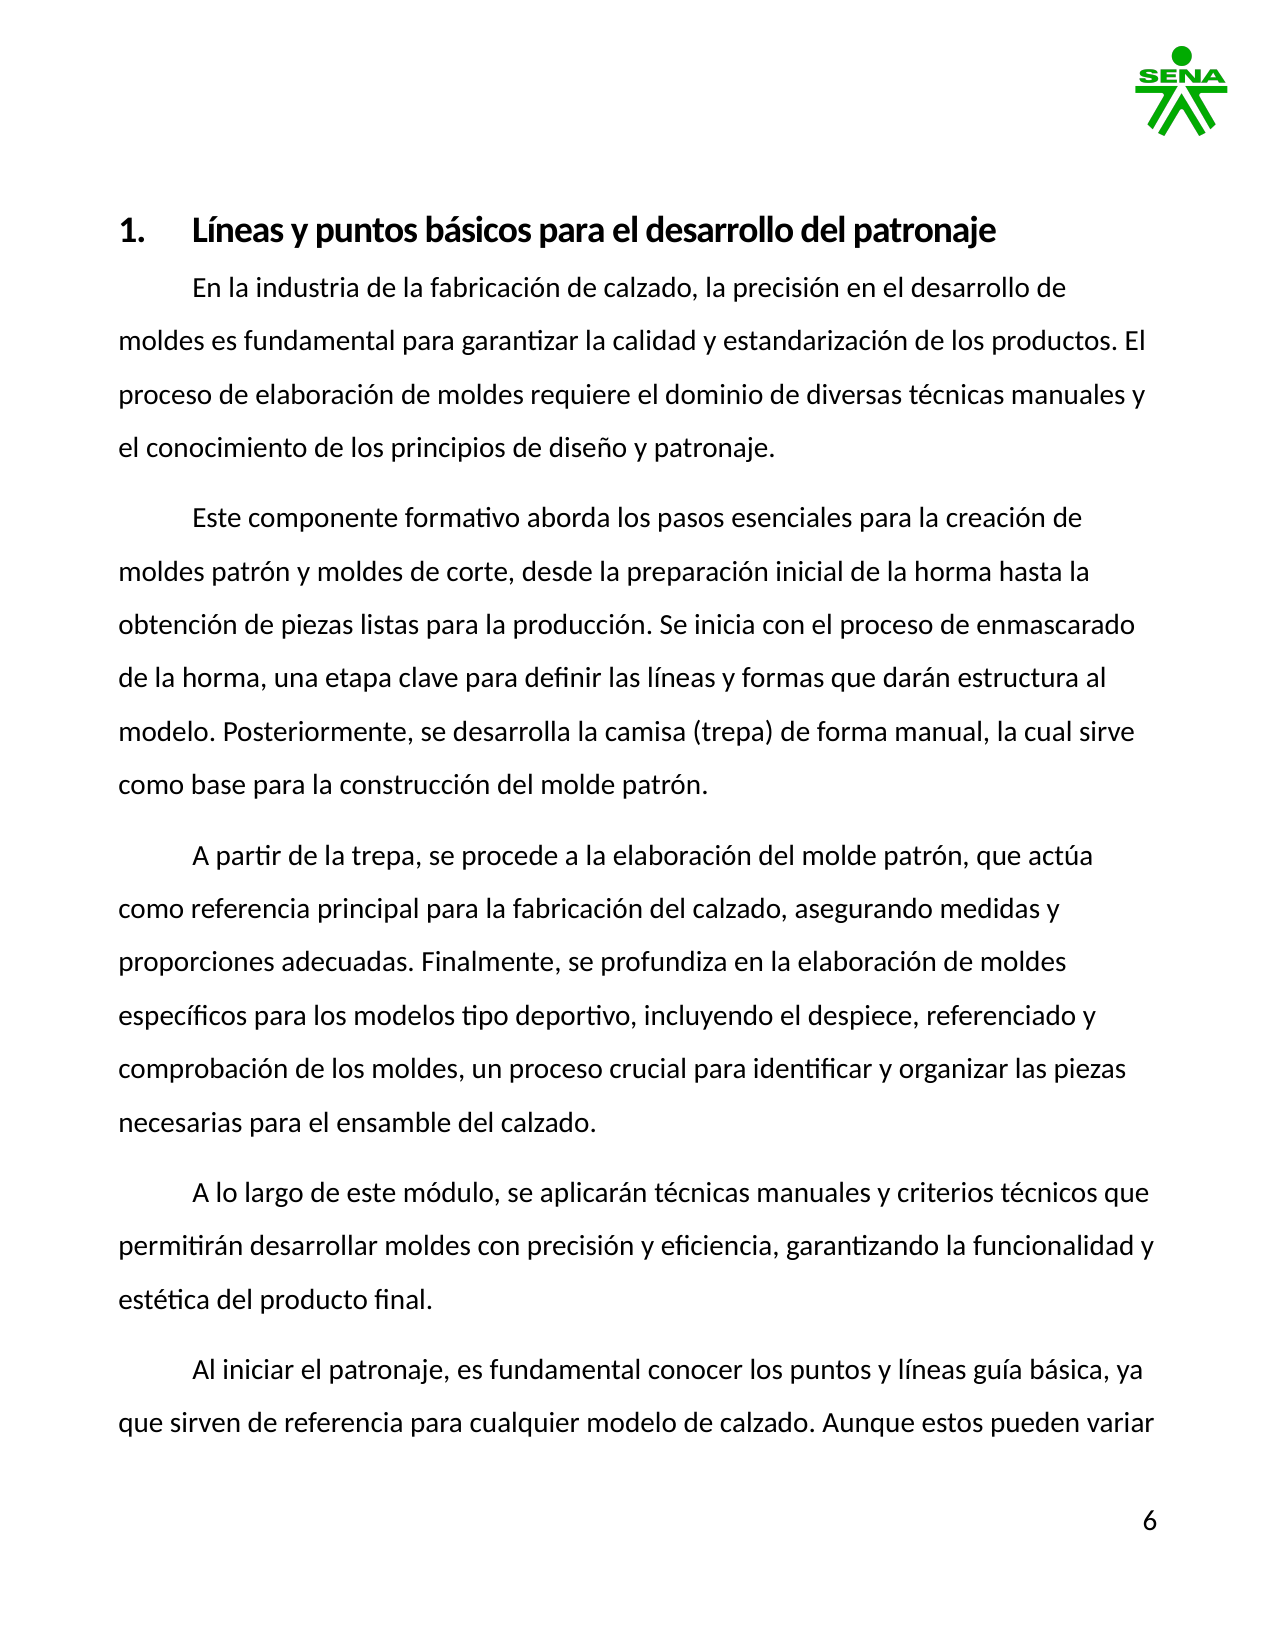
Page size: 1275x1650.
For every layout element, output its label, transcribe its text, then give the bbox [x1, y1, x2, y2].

text A partir de la trepa, se procede a la elaboración del molde patrón, que actúa como referencia principal para la fabricación del calzado, asegurando medidas y proporciones adecuadas. Finalmente, se profundiza en la elaboración de moldes específicos para los modelos tipo deportivo, incluyendo el despiece, referenciado y comprobación de los moldes, un proceso crucial para identificar y organizar las piezas necesarias para el ensamble del calzado. [118, 837, 1157, 1139]
text Este componente formativo aborda los pasos esenciales para la creación de moldes patrón y moldes de corte, desde la preparación inicial de la horma hasta la obtención de piezas listas para la producción. Se inicia con el proceso de enmascarado de la horma, una etapa clave para definir las líneas y formas que darán estructura al modelo. Posteriormente, se desarrolla la camisa (trepa) de forma manual, la cual sirve como base para la construcción del molde patrón. [118, 499, 1157, 802]
text En la industria de la fabricación de calzado, la precisión en el desarrollo de moldes es fundamental para garantizar la calidad y estandarización de los productos. El proceso de elaboración de moldes requiere el dominio de diversas técnicas manuales y el conocimiento de los principios de diseño y patronaje. [118, 269, 1157, 465]
text A lo largo de este módulo, se aplicarán técnicas manuales y criterios técnicos que permitirán desarrollar moldes con precisión y eficiencia, garantizando la funcionalidad y estética del producto final. [118, 1174, 1157, 1316]
picture [1135, 46, 1228, 136]
subtitle Líneas y puntos básicos para el desarrollo del patronaje [118, 206, 1157, 252]
